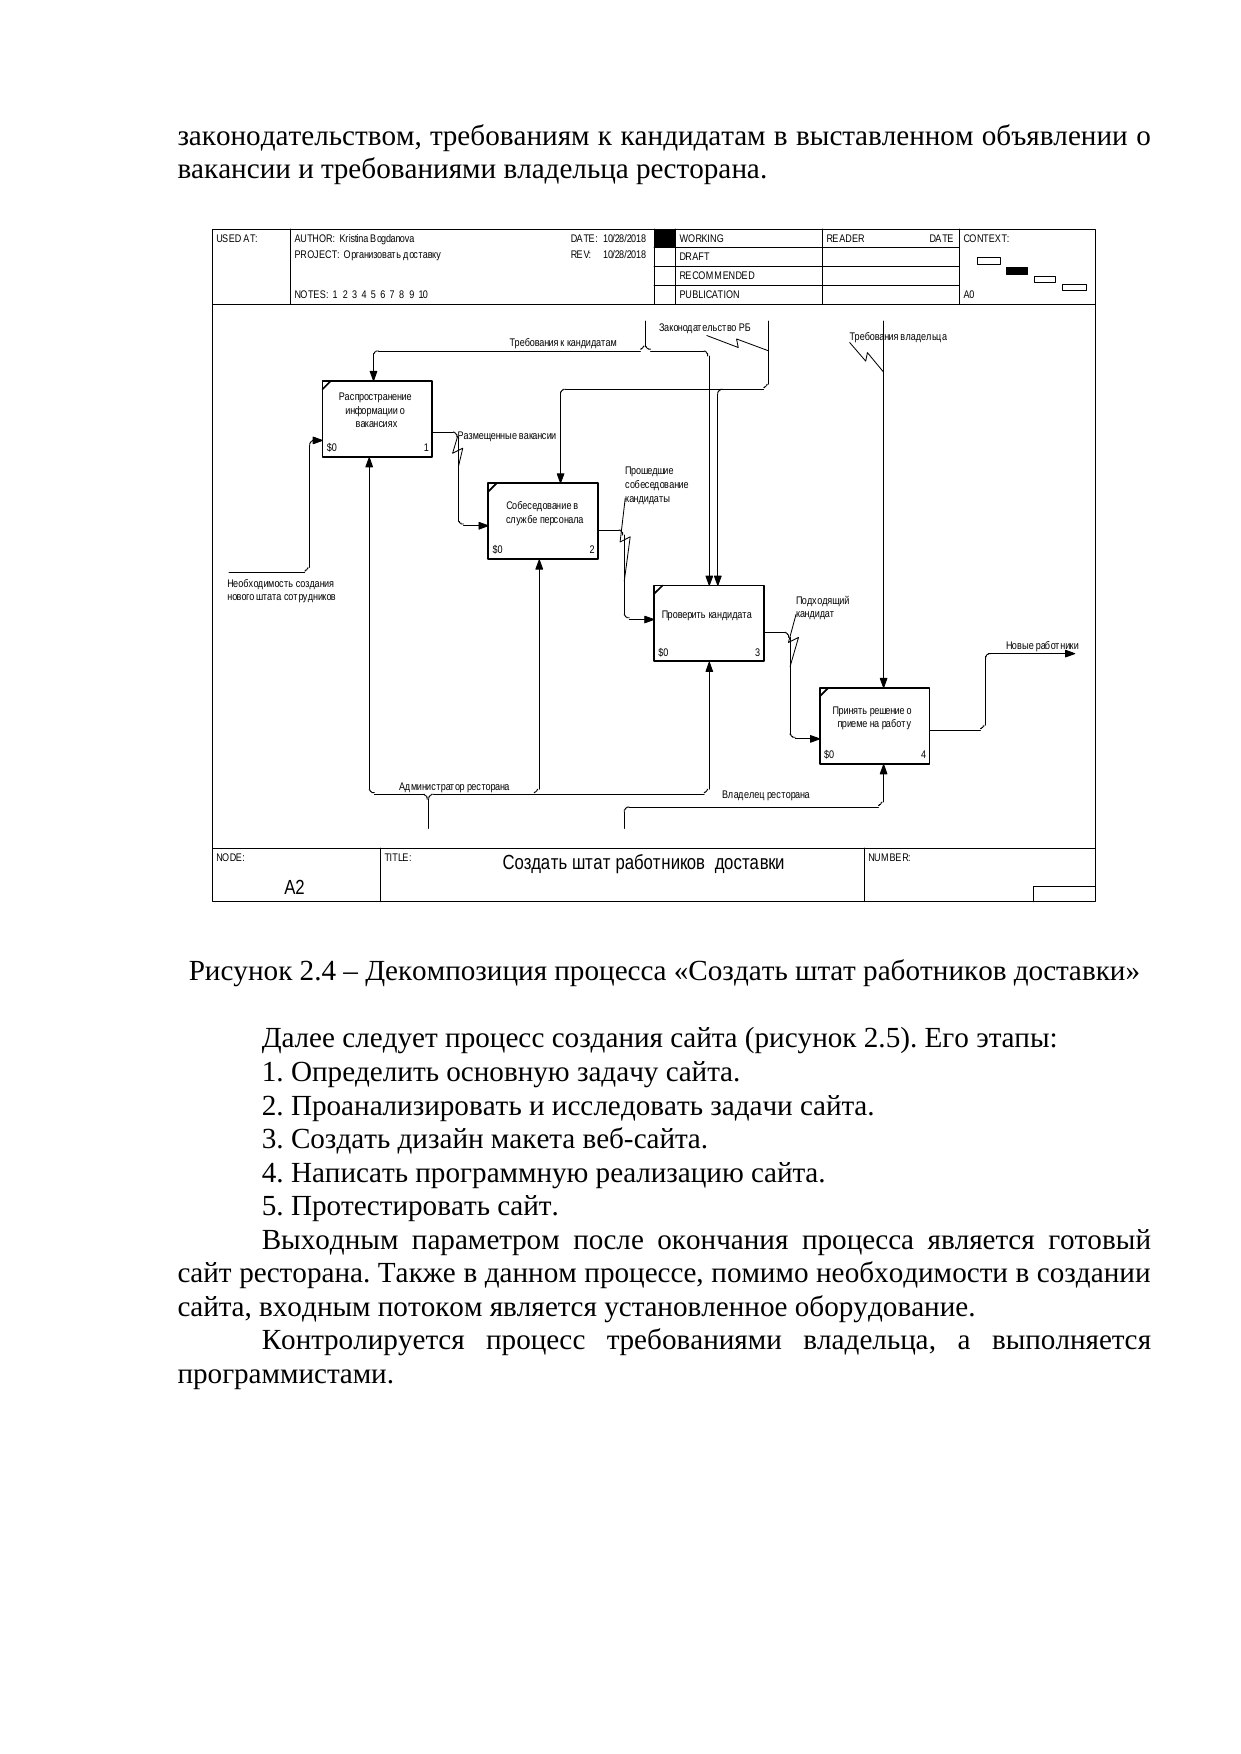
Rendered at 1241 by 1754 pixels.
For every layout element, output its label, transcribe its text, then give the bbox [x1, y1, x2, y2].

text Контролируется процесс требованиями владельца, а выполняется программистами. [177, 1322, 1152, 1389]
list Написать программную реализацию сайта. [177, 1155, 1152, 1188]
text Выходным параметром после окончания процесса является готовый сайт ресторана. Также в данном процессе, помимо необходимости в создании сайта, входным потоком является установленное оборудование. [177, 1222, 1152, 1322]
list Определить основную задачу сайта. [177, 1054, 1152, 1088]
list Проанализировать и исследовать задачи сайта. [177, 1088, 1152, 1121]
text Далее следует процесс создания сайта (рисунок 2.5). Его этапы: [177, 1021, 1152, 1054]
text Рисунок 2.4 – Декомпозиция процесса «Создать штат работников доставки» [177, 953, 1152, 987]
list Протестировать сайт. [177, 1188, 1152, 1222]
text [177, 118, 1152, 185]
list Создать дизайн макета веб-сайта. [177, 1121, 1152, 1155]
